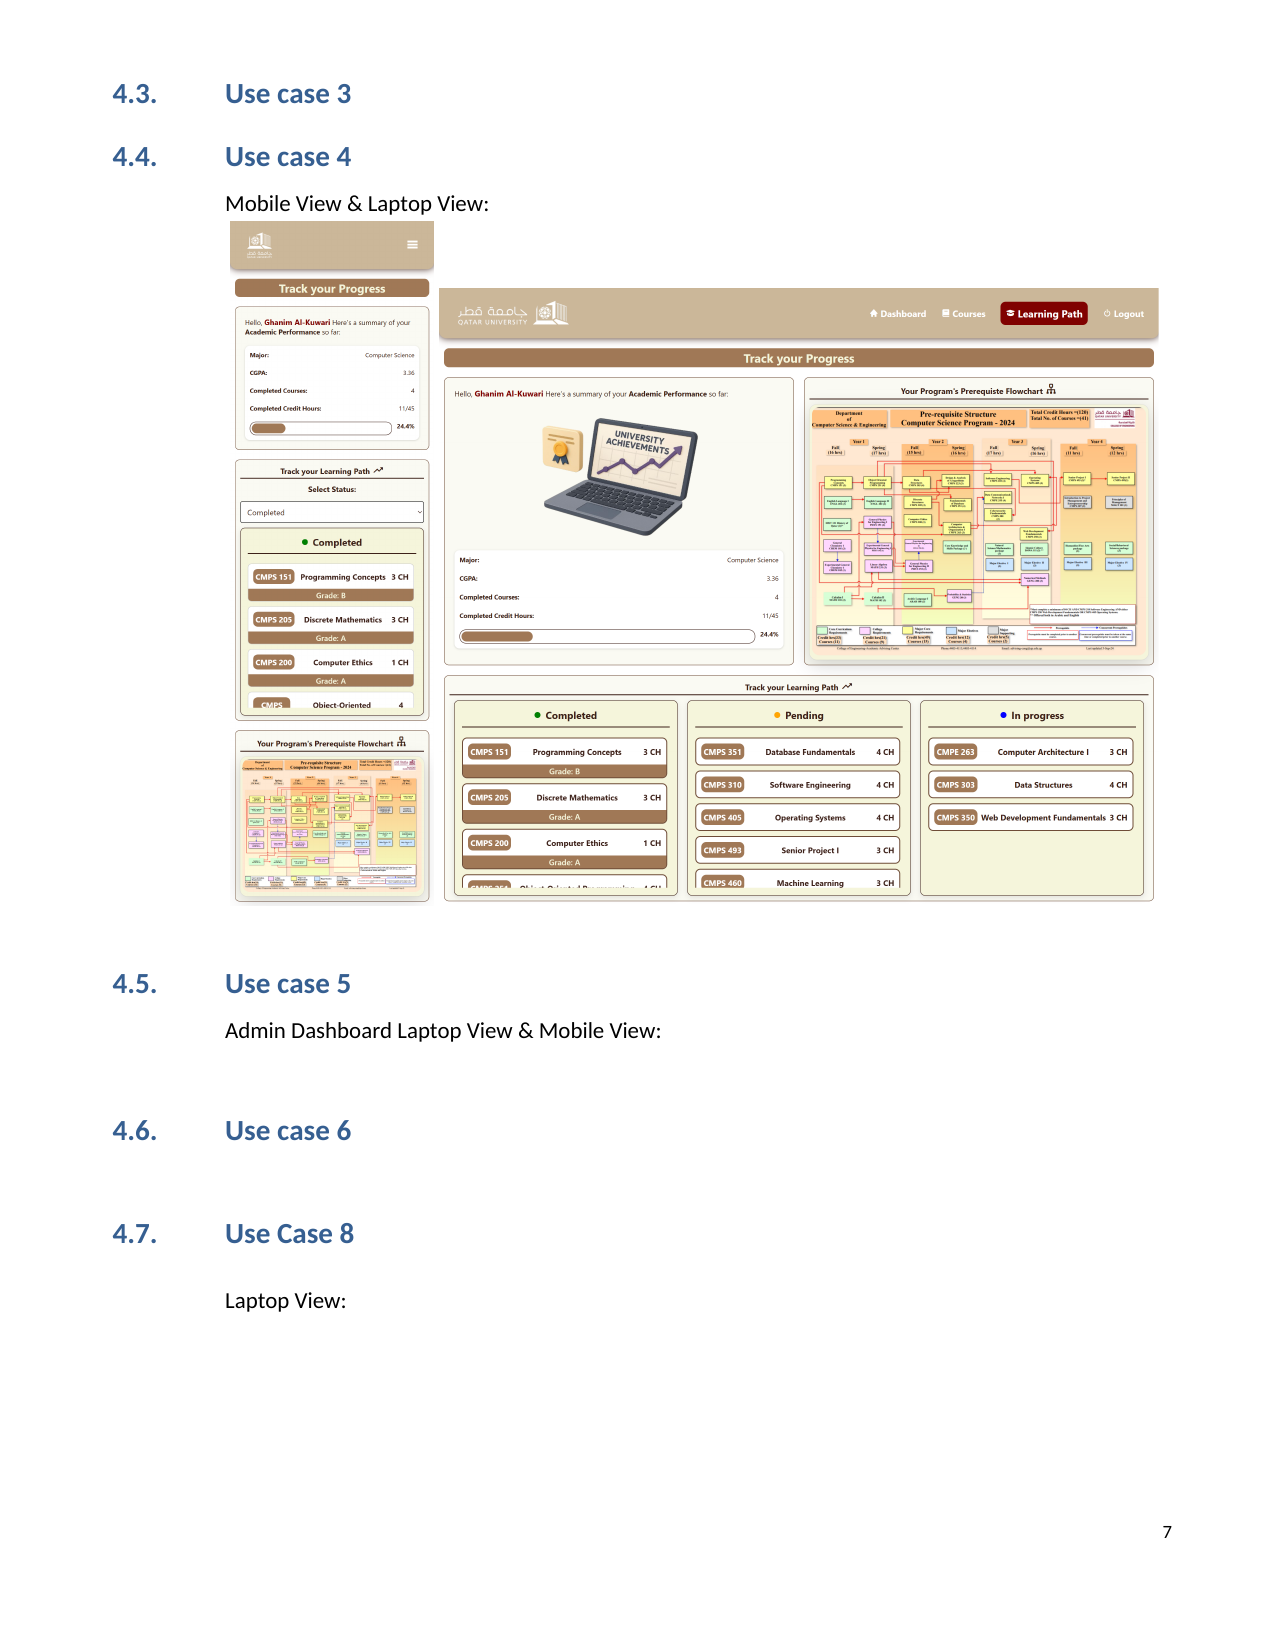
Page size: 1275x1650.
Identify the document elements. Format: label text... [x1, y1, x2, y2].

subtitle Use case 3 [112, 75, 1200, 111]
picture [230, 221, 434, 906]
picture [439, 288, 1159, 906]
text Admin Dashboard Laptop View & Mobile View: [225, 1016, 1173, 1044]
subtitle Use case 6 [112, 1112, 1200, 1148]
subtitle Use case 4 [112, 138, 1200, 174]
subtitle Use case 5 [112, 965, 1200, 1001]
text Mobile View & Laptop View: [225, 189, 1173, 217]
subtitle Use Case 8 [112, 1215, 1200, 1251]
text Laptop View: [225, 1286, 1173, 1314]
